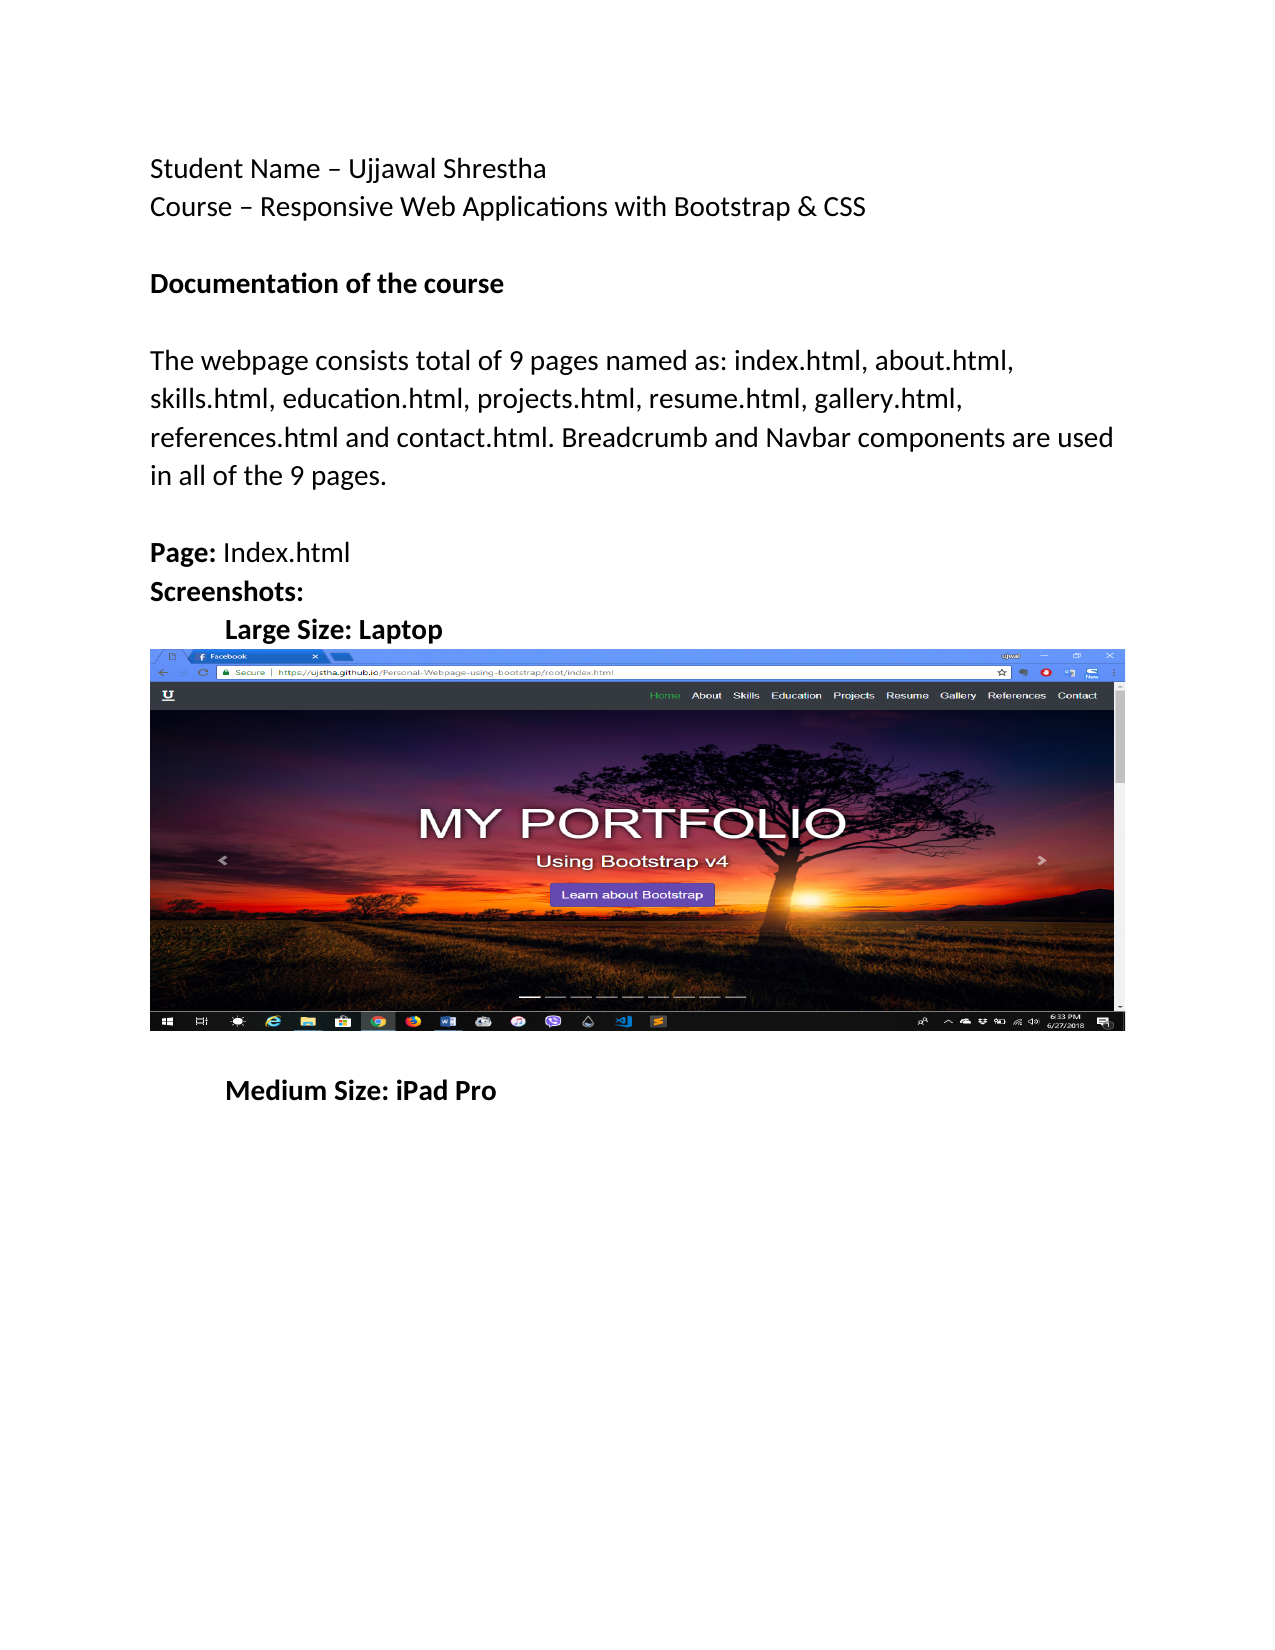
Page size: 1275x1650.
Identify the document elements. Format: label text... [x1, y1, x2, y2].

text The webpage consists total of 9 pages named as: index.html, about.html, skills.html, education.html, projects.html, resume.html, gallery.html, references.html and contact.html. Breadcrumb and Navbar components are used in all of the 9 pages. [150, 342, 1125, 493]
text Large Size: Laptop [150, 611, 1125, 647]
text Student Name – Ujjawal Shrestha [150, 150, 1125, 186]
text Page: Index.html [150, 534, 1125, 570]
text Course – Responsive Web Applications with Bootstrap & CSS [150, 188, 1125, 224]
text Medium Size: iPad Pro [150, 1072, 1125, 1107]
text Screenshots: [150, 573, 1125, 608]
picture [150, 649, 1125, 1031]
text Documentation of the course [150, 265, 1125, 301]
